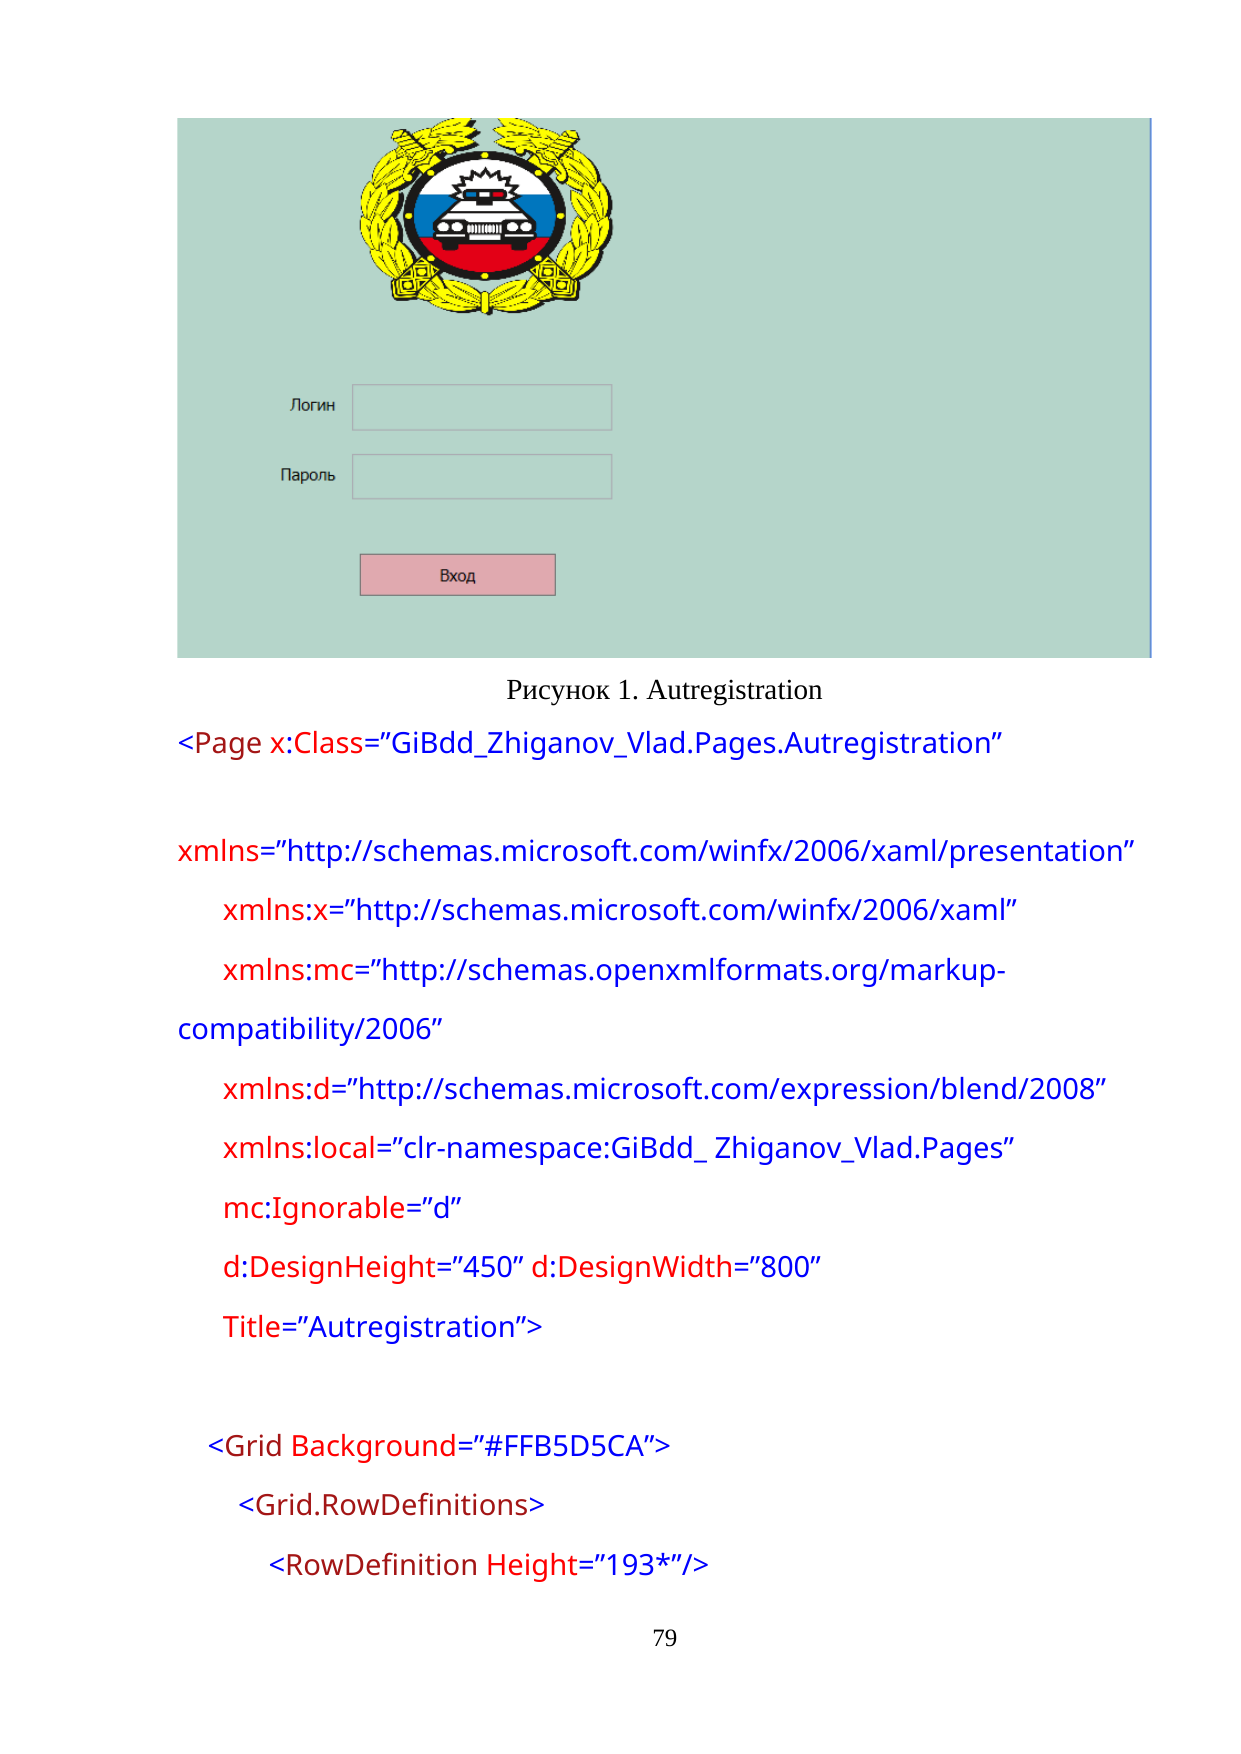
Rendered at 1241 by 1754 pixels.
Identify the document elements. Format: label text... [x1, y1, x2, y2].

text <Grid Background=”#FFB5D5CA”> [177, 1425, 1152, 1464]
text xmlns:d=”http://schemas.microsoft.com/expression/blend/2008” [177, 1068, 1152, 1108]
picture [177, 118, 1152, 658]
text xmlns:x=”http://schemas.microsoft.com/winfx/2006/xaml” [177, 889, 1152, 929]
text xmlns=”http://schemas.microsoft.com/winfx/2006/xaml/presentation” [177, 782, 1152, 870]
text xmlns:local=”clr-namespace:GiBdd_ Zhiganov_Vlad.Pages” [177, 1127, 1152, 1167]
text <RowDefinition Height=”193*”/> [177, 1544, 1152, 1583]
text <Page x:Class=”GiBdd_Zhiganov_Vlad.Pages.Autregistration” [177, 722, 1152, 762]
text mc:Ignorable=”d” [177, 1187, 1152, 1227]
text <Grid.RowDefinitions> [177, 1484, 1152, 1524]
text xmlns:mc=”http://schemas.openxmlformats.org/markup-compatibility/2006” [177, 949, 1152, 1048]
text Title=”Autregistration”> [177, 1306, 1152, 1346]
text d:DesignHeight=”450” d:DesignWidth=”800” [177, 1246, 1152, 1286]
text Рисунок 1. Autregistration [177, 672, 1152, 705]
